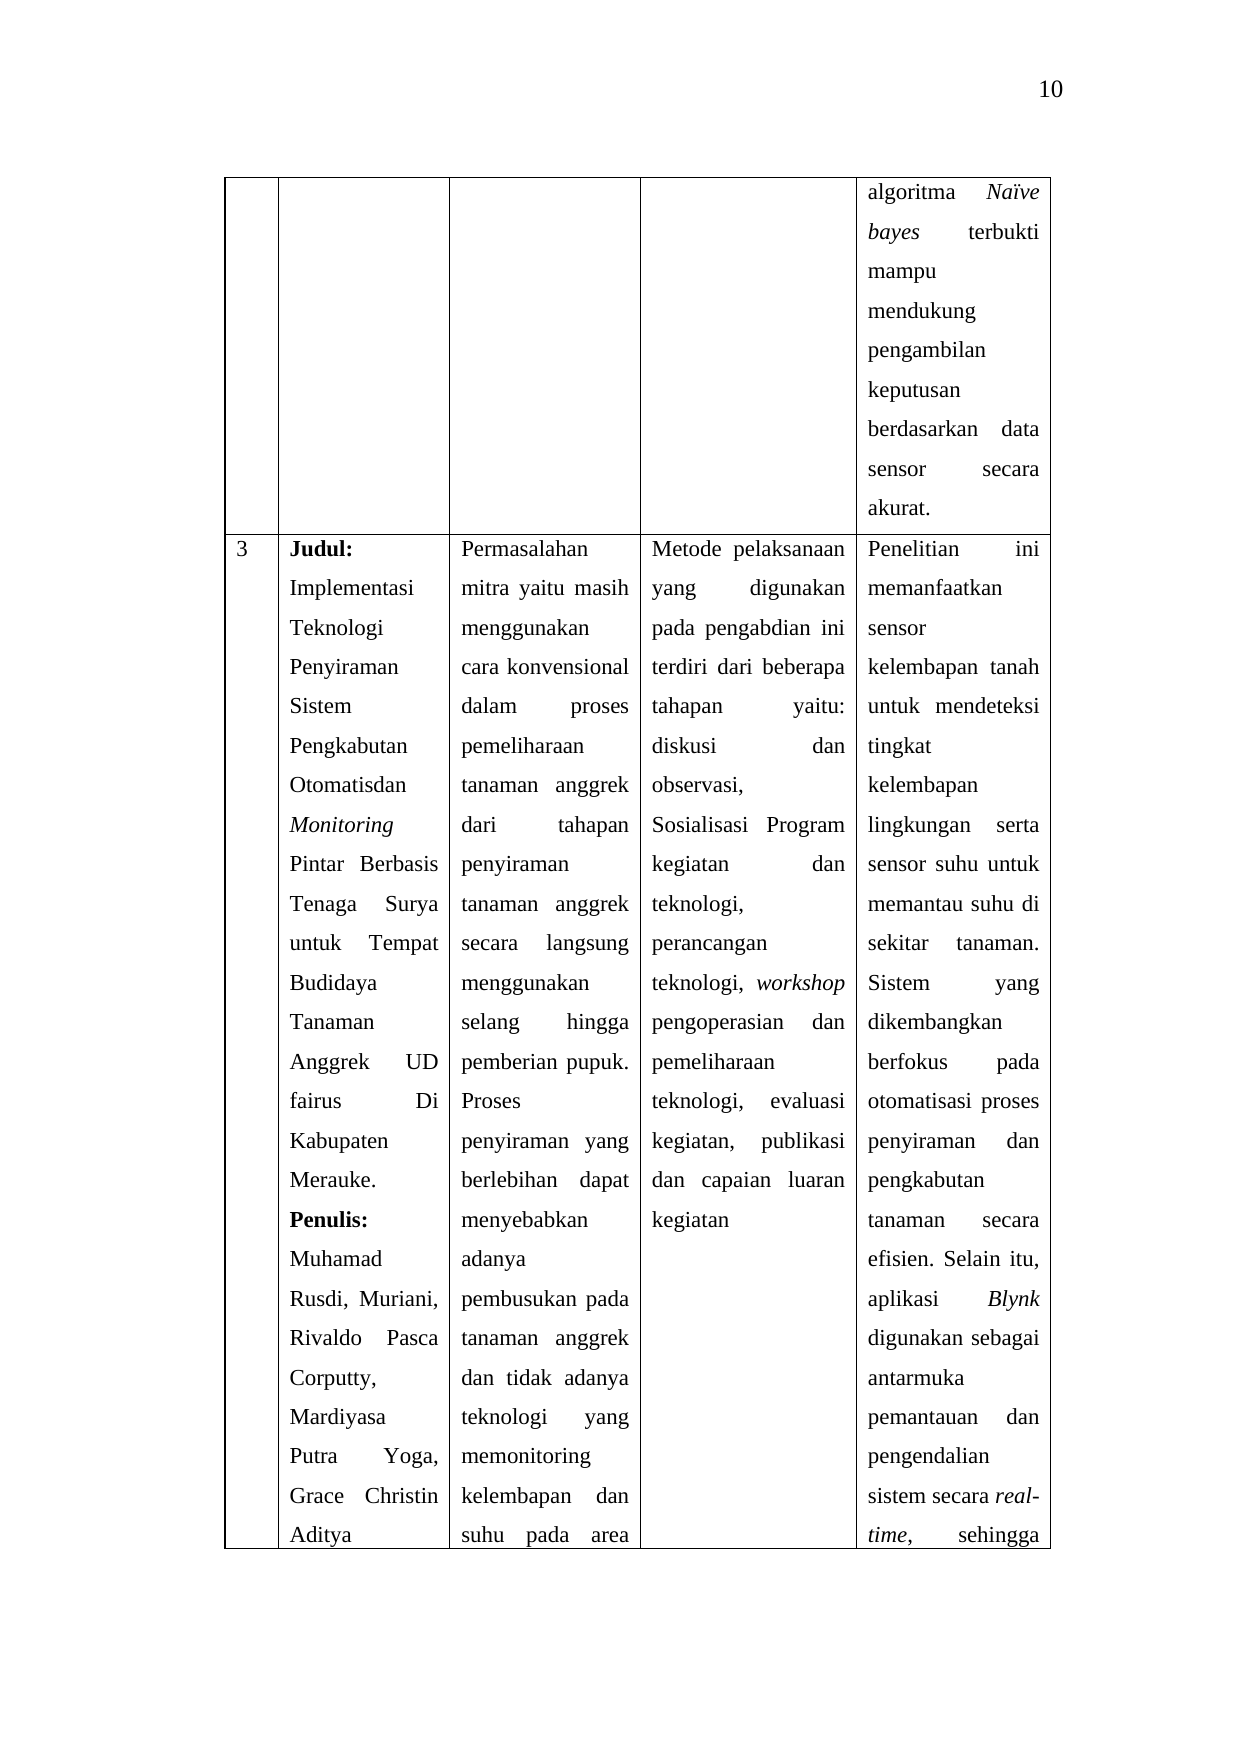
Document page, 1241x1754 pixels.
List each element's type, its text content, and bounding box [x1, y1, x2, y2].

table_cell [450, 178, 640, 533]
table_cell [279, 178, 449, 533]
table_cell 3 [226, 535, 278, 1548]
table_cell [857, 535, 1050, 1548]
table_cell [641, 535, 856, 1548]
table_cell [450, 535, 640, 1548]
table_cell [641, 178, 856, 533]
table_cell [857, 178, 1050, 533]
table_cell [279, 535, 449, 1548]
table_cell 2 [226, 178, 278, 533]
